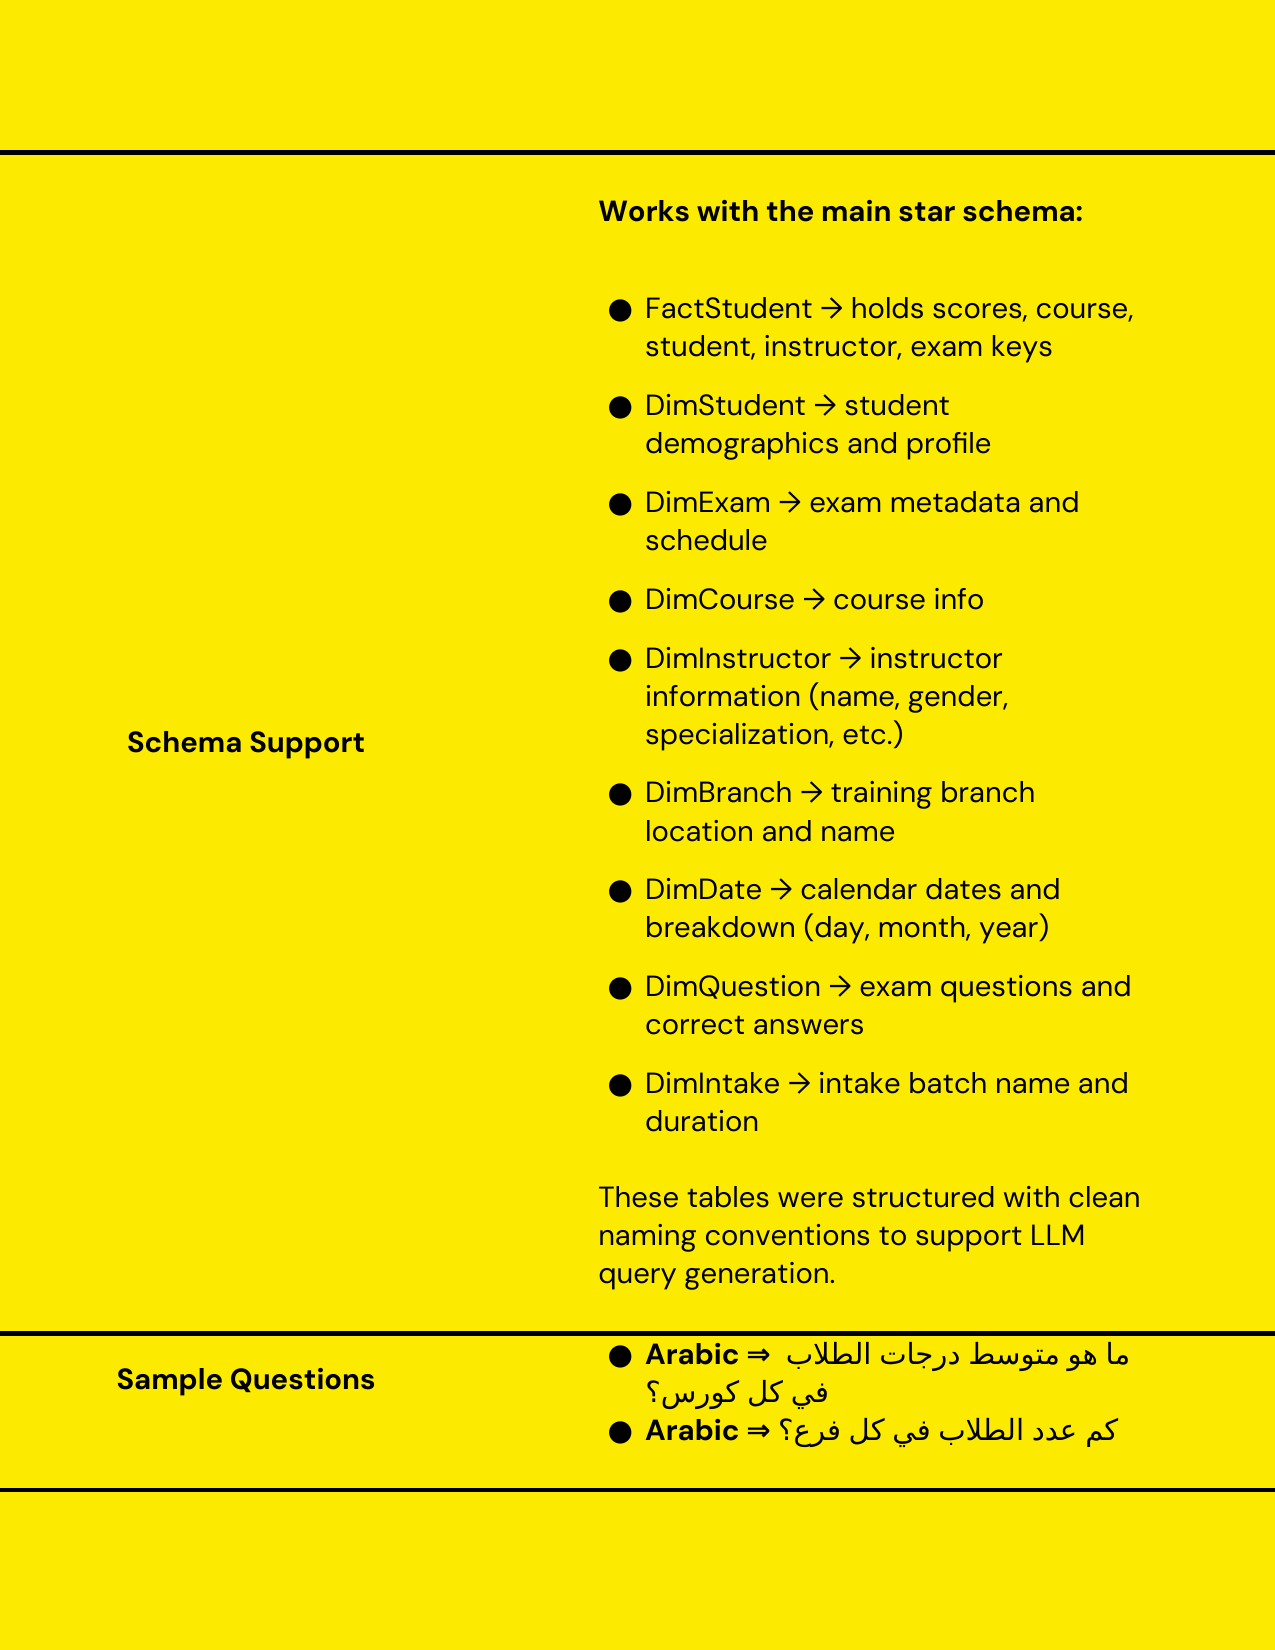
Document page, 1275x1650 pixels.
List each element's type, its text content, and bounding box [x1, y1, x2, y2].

table_cell Sample Questions [0, 1336, 570, 1487]
table_cell Works with the main star schema: FactStudent → holds scores, course, student, instructor, exam keys DimStudent → student demographics and profile DimExam → exam metadata and schedule DimCourse → course info DimInstructor → instructor information (name, gender, specialization, etc.) DimBranch → training branch location and name DimDate → calendar dates and breakdown (day, month, year) DimQuestion → exam questions and correct answers DimIntake → intake batch name and duration These tables were structured with clean naming conventions to support LLM query generation. [570, 155, 1275, 1331]
table_cell Schema Support [0, 155, 570, 1331]
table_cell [570, 1336, 1275, 1487]
